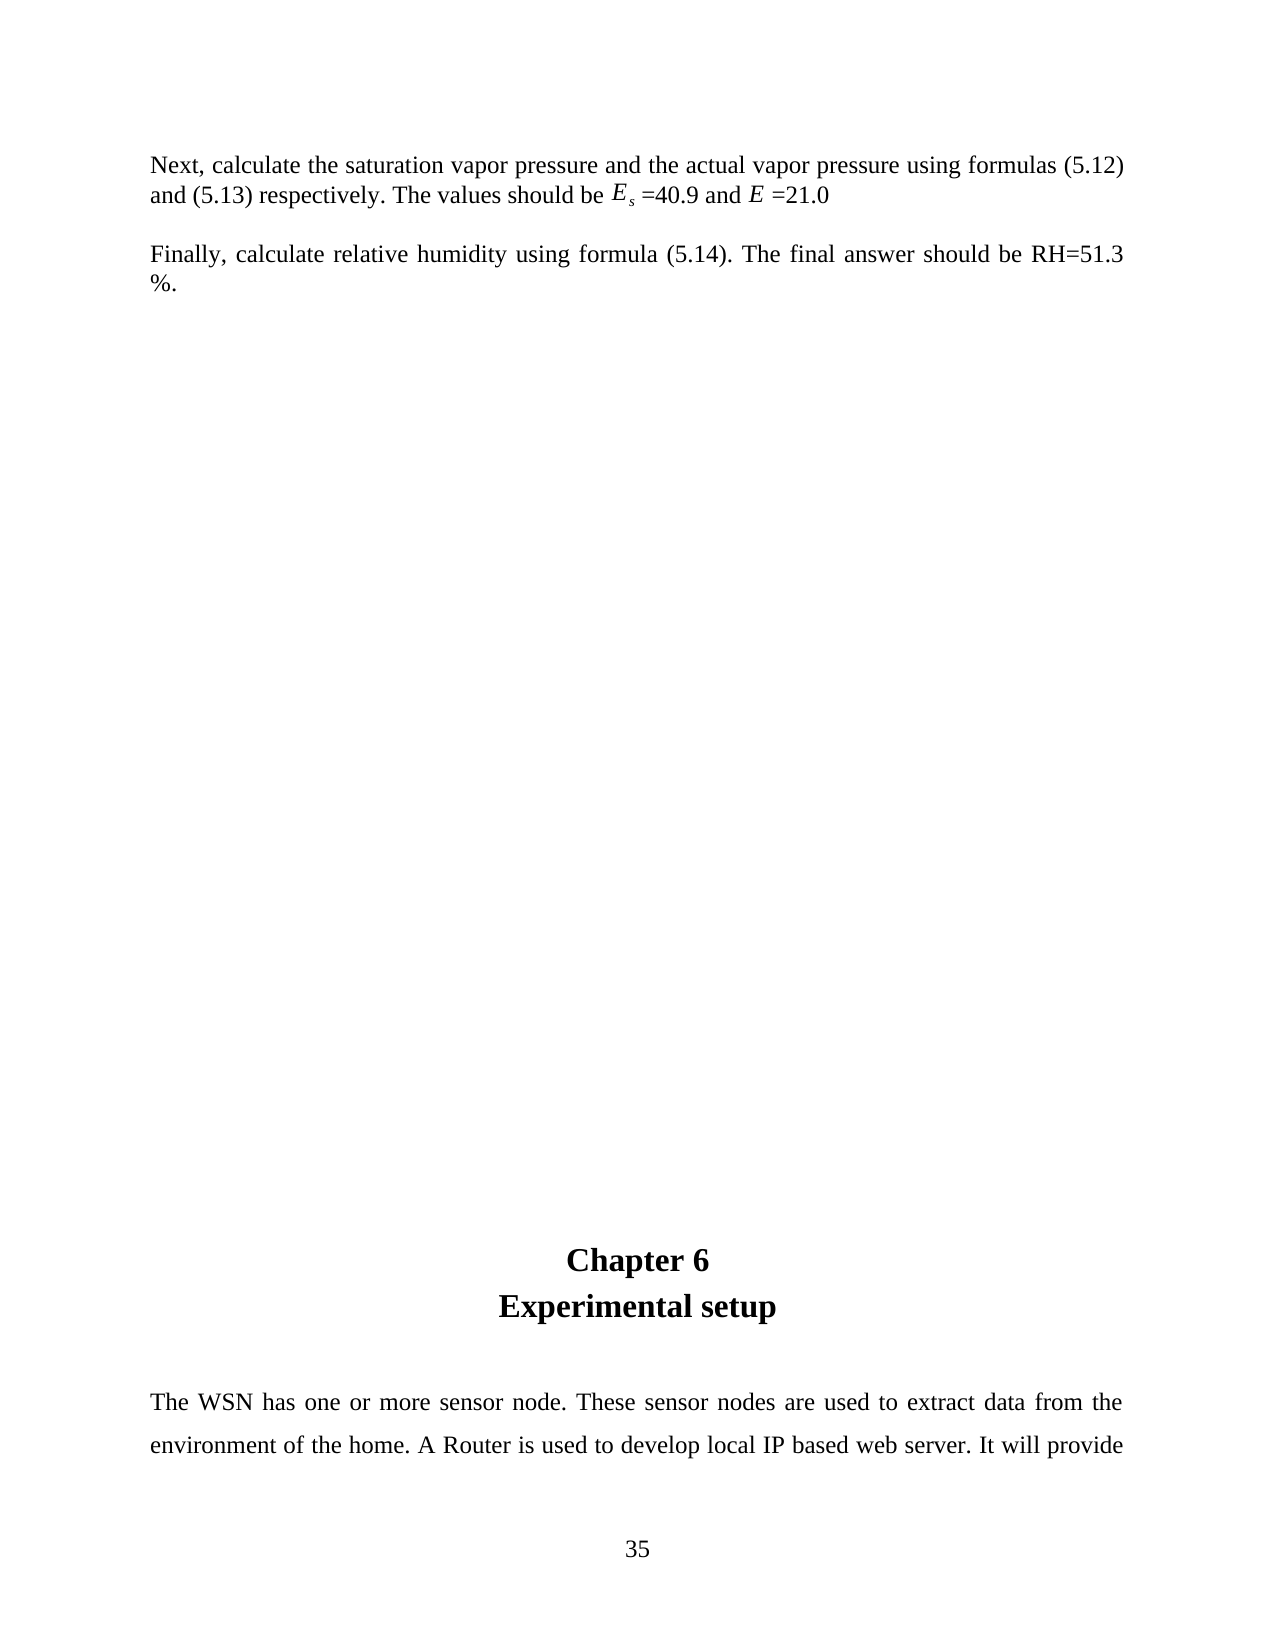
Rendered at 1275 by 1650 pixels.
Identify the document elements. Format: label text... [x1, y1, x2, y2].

subtitle Experimental setup [150, 1286, 1125, 1324]
text Finally, calculate relative humidity using formula (5.14). The final answer should be RH=51.3 %. [150, 239, 1125, 297]
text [150, 1387, 1125, 1459]
subtitle Chapter 6 [150, 1240, 1125, 1279]
text Next, calculate the saturation vapor pressure and the actual vapor pressure using formulas (5.12) and (5.13) respectively. The values should be =40.9 and =21.0 [150, 150, 1125, 210]
